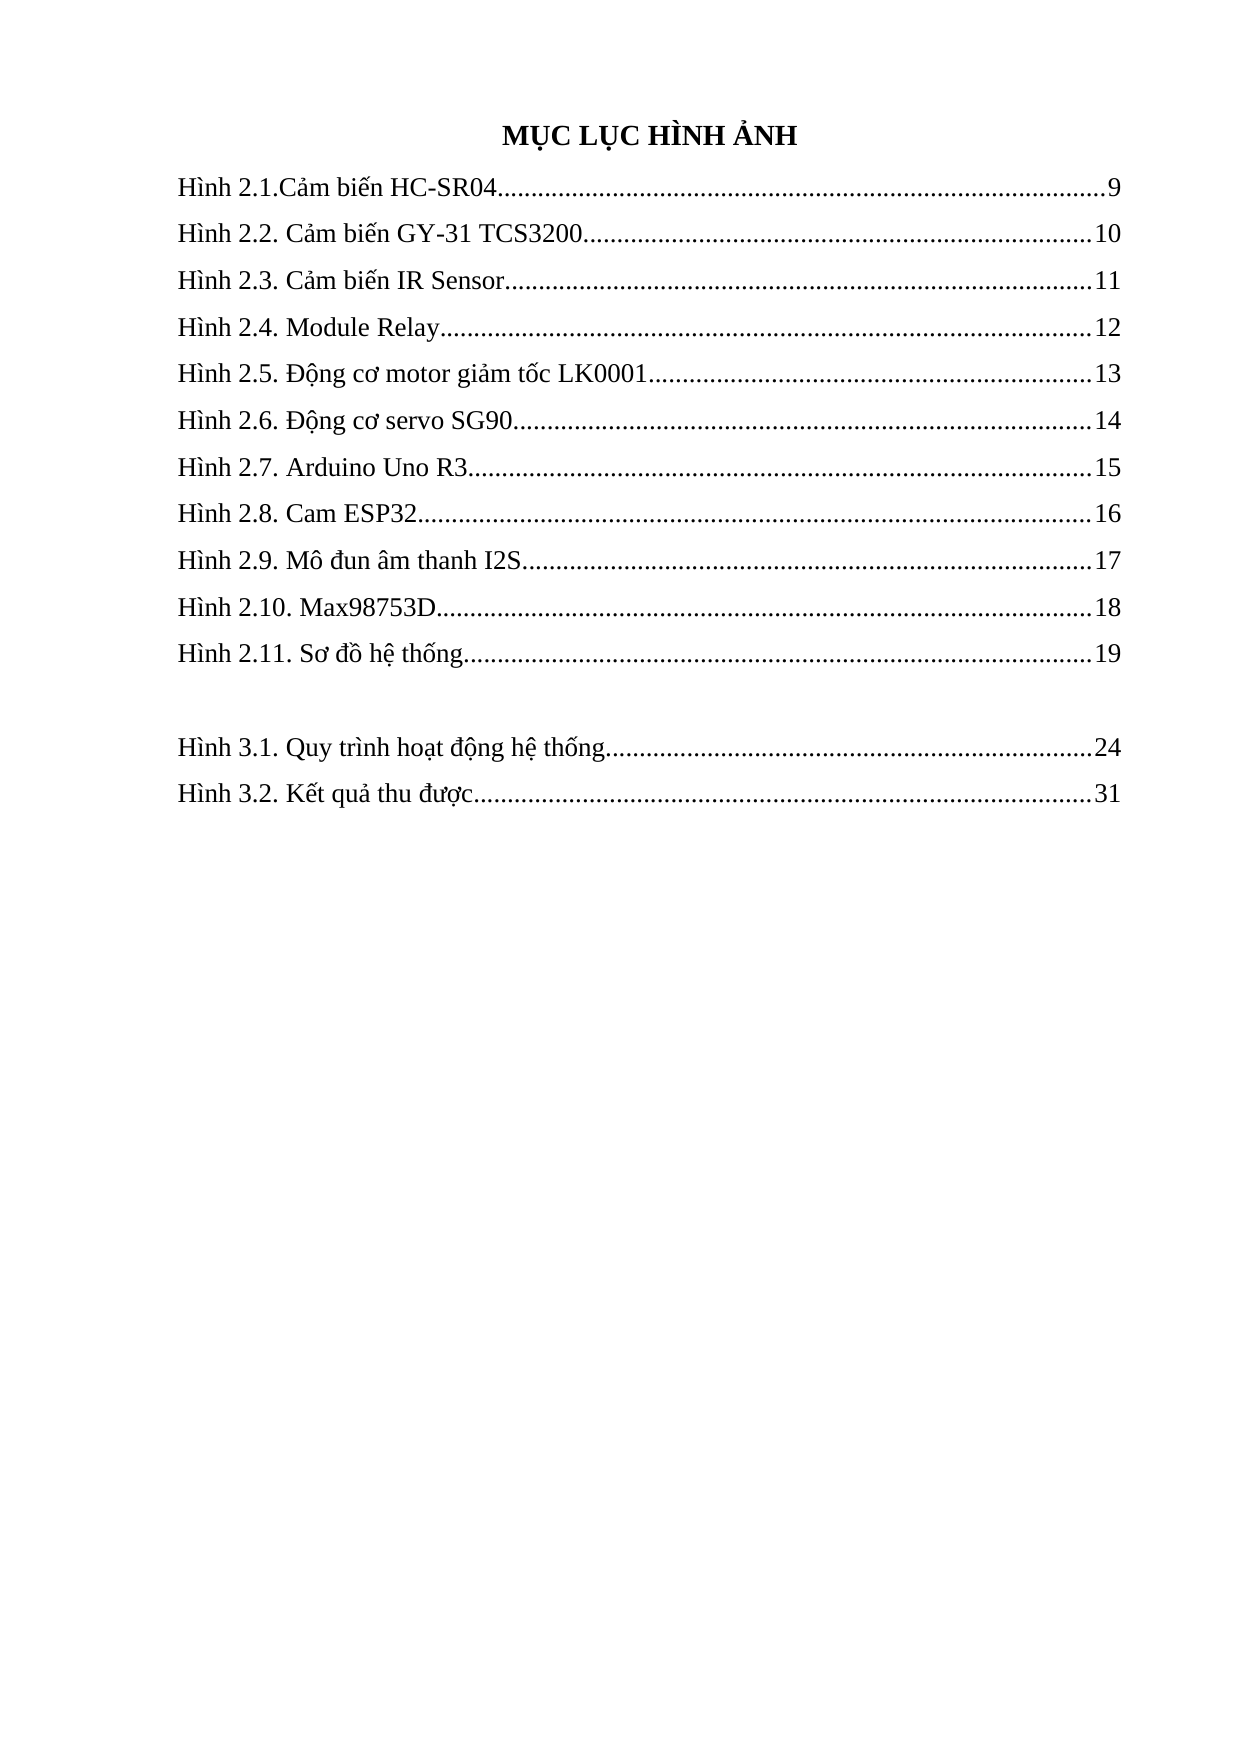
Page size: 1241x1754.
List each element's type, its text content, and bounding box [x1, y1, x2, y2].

text Hình 2.10. Max98753D. 18 [177, 591, 1122, 622]
text Hình 3.2. Kết quả thu được. 31 [177, 778, 1122, 809]
text Hình 2.4. Module Relay. 12 [177, 311, 1122, 342]
text Hình 2.6. Động cơ servo SG90. 14 [177, 404, 1122, 435]
text MỤC LỤC HÌNH ẢNH [177, 118, 1122, 152]
text Hình 2.2. Cảm biến GY-31 TCS3200. 10 [177, 218, 1122, 249]
text Hình 2.8. Cam ESP32. 16 [177, 498, 1122, 529]
text Hình 3.1. Quy trình hoạt động hệ thống. 24 [177, 731, 1122, 762]
text Hình 2.5. Động cơ motor giảm tốc LK0001. 13 [177, 358, 1122, 389]
text Hình 2.9. Mô đun âm thanh I2S. 17 [177, 544, 1122, 575]
text Hình 2.1.Cảm biến HC-SR04. 9 [177, 171, 1122, 202]
text Hình 2.3. Cảm biến IR Sensor. 11 [177, 264, 1122, 295]
text Hình 2.11. Sơ đồ hệ thống. 19 [177, 638, 1122, 669]
text Hình 2.7. Arduino Uno R3. 15 [177, 451, 1122, 482]
